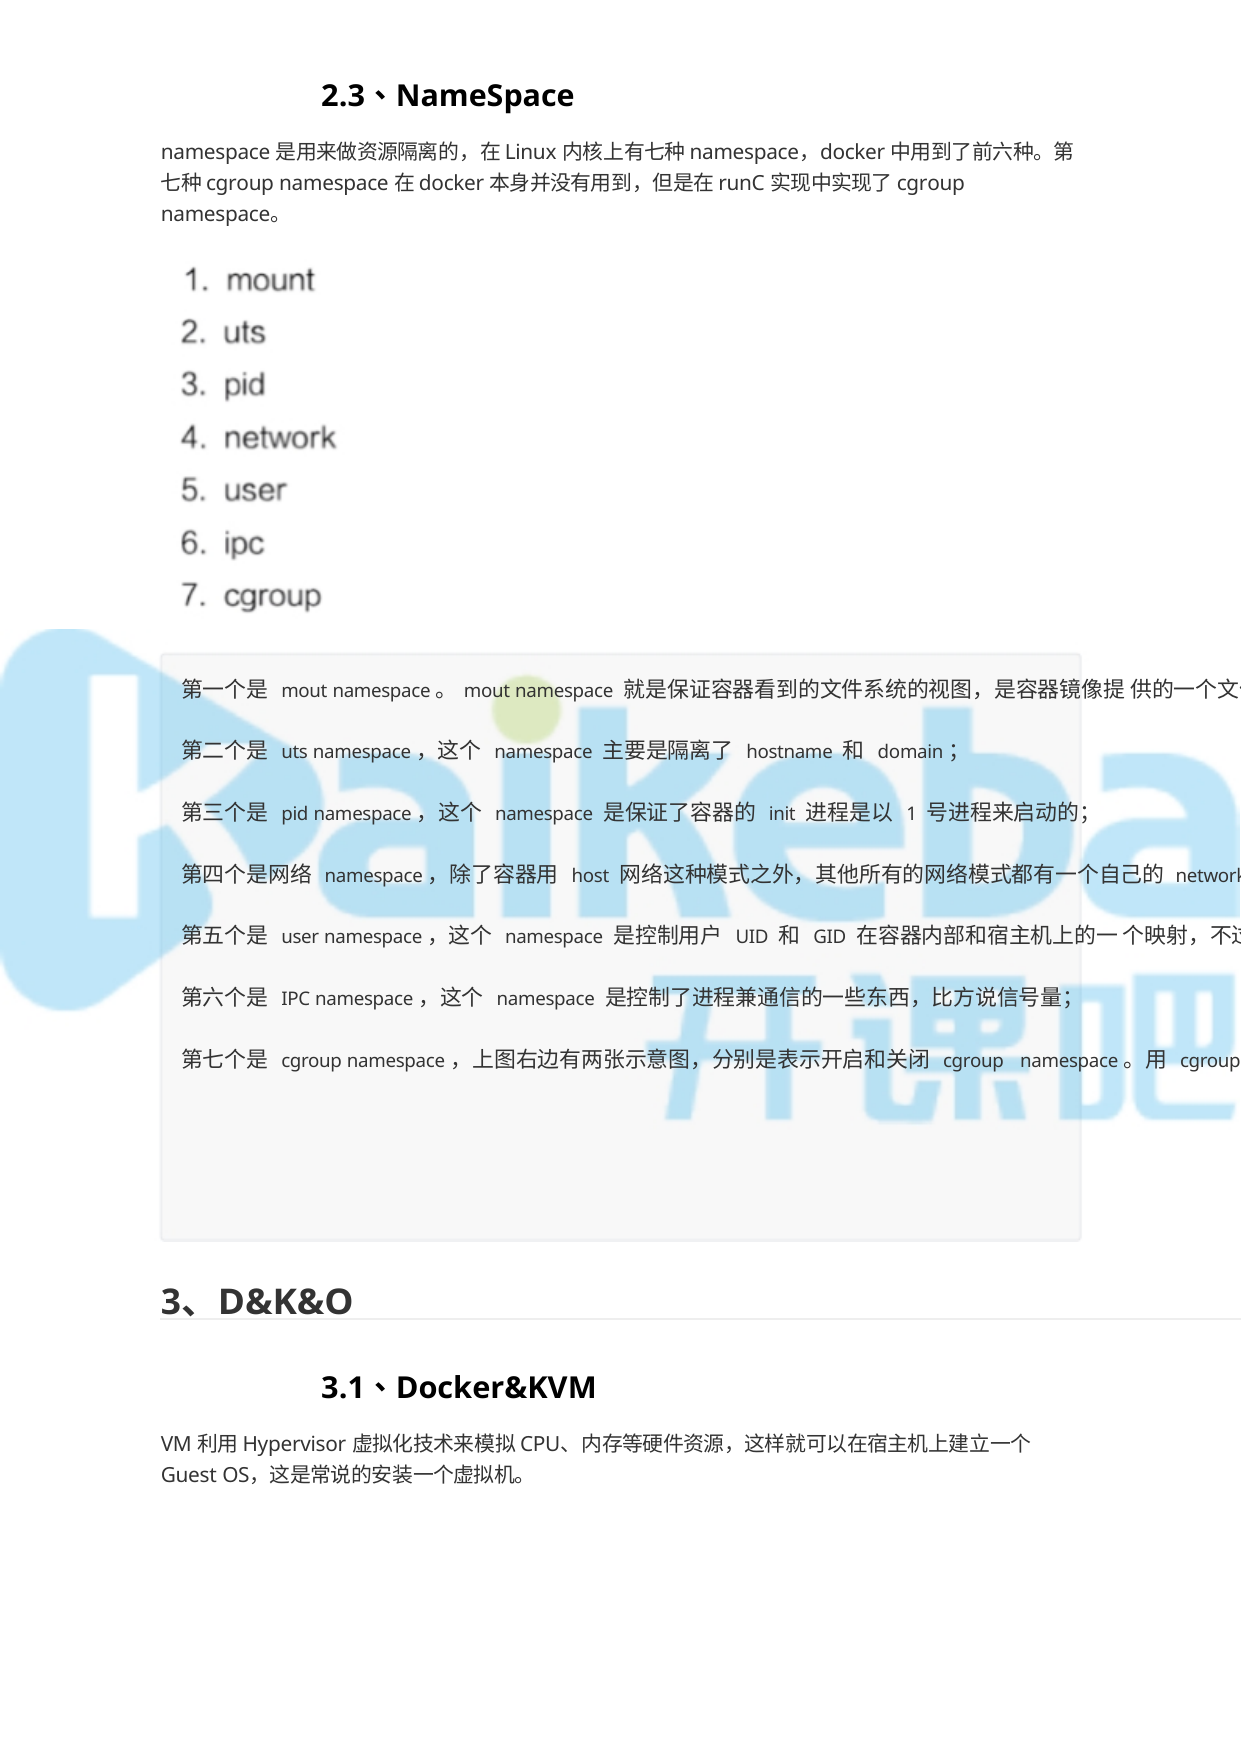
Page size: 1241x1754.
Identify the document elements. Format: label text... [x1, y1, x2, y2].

picture [0, 63, 1240, 1689]
text namespace 是用来做资源隔离的，在 Linux 内核上有七种 namespace，docker 中用到了前六种。第 七种 cgroup namespace 在 docker 本身并没有用到，但是在 runC 实现中实现了 cgroup namespace。 [161, 134, 1075, 228]
subtitle 3.1、Docker&KVM [321, 1366, 1079, 1408]
subtitle 2.3、NameSpace [321, 74, 1079, 115]
text 3、D&K&O [161, 1275, 1079, 1318]
text VM 利用 Hypervisor 虚拟化技术来模拟 CPU、内存等硬件资源，这样就可以在宿主机上建立一个 Guest OS，这是常说的安装一个虚拟机。 [161, 1426, 1032, 1489]
